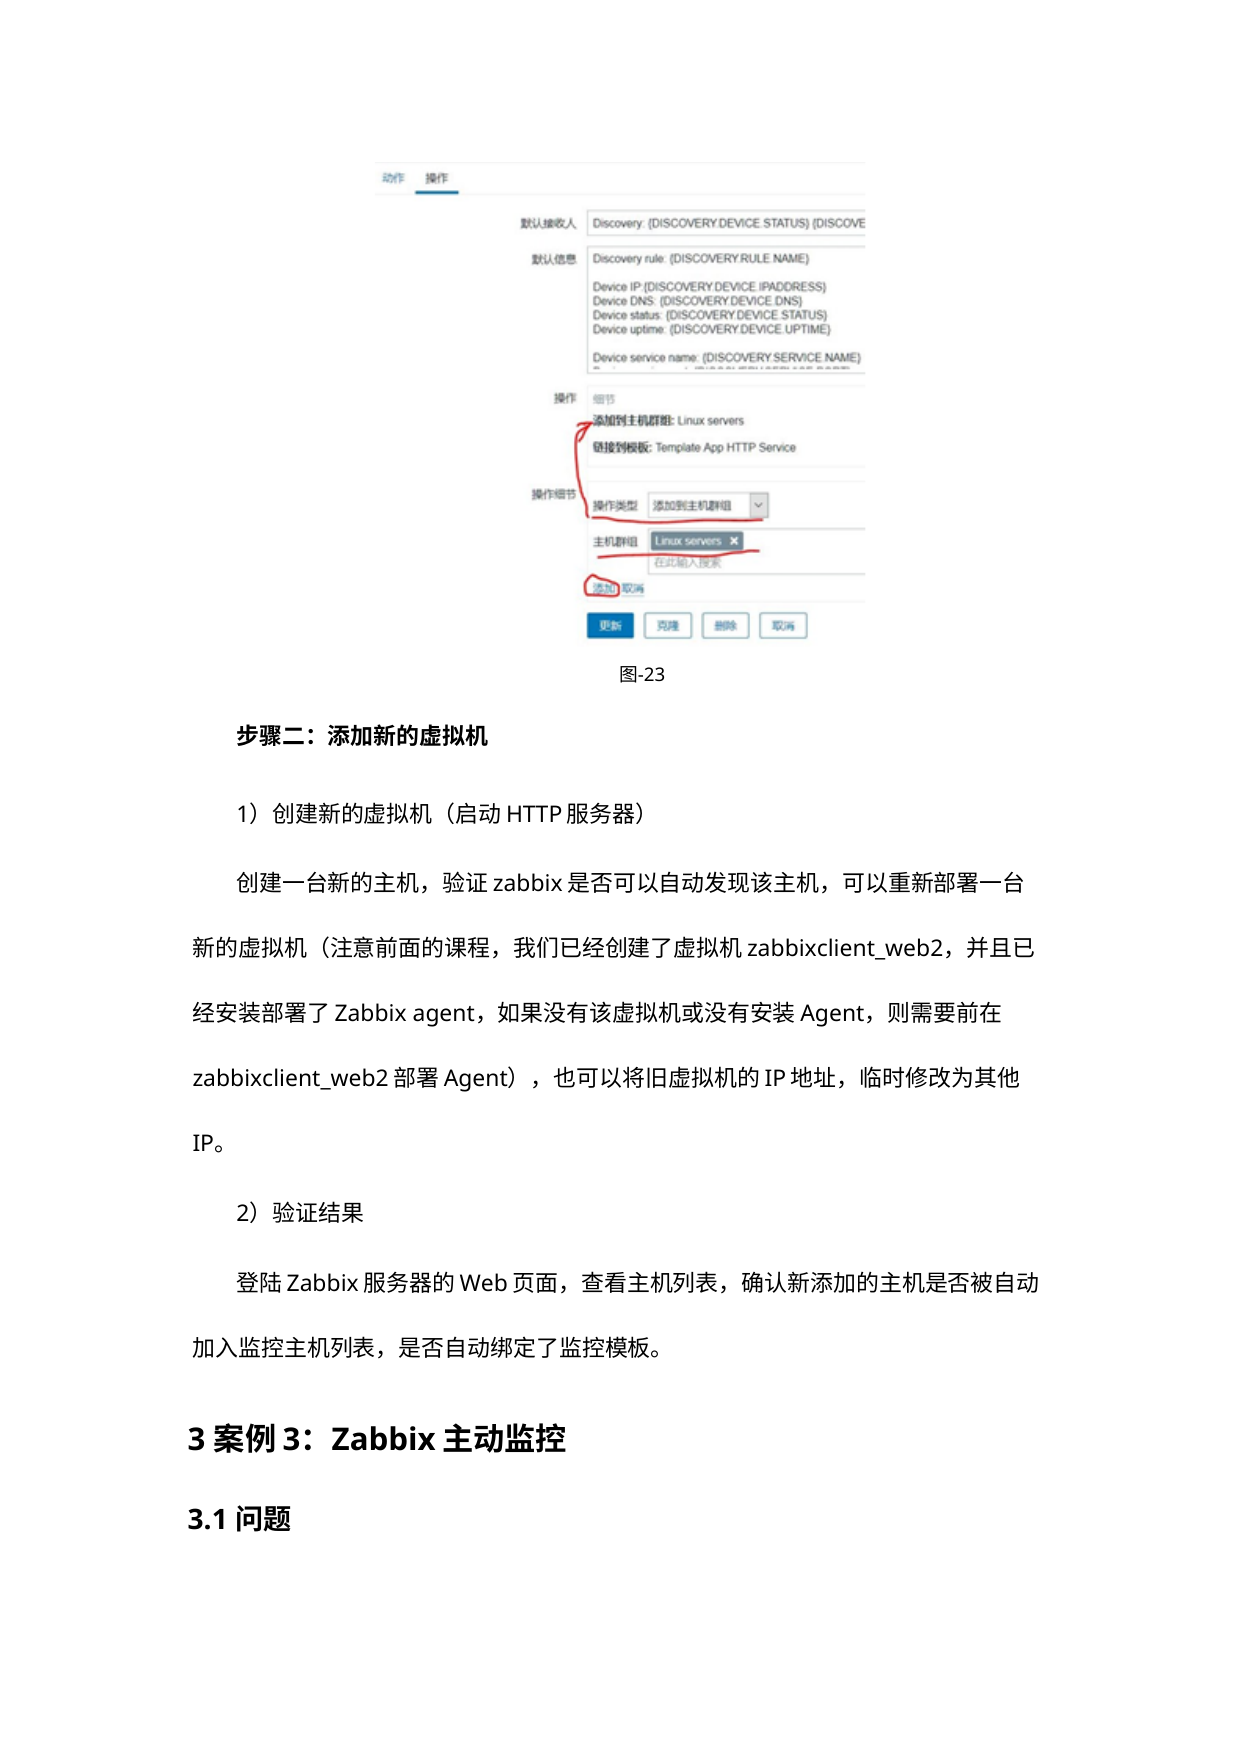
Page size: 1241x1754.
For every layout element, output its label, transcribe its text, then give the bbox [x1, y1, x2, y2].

text 步骤二：添加新的虚拟机 [192, 702, 1048, 767]
subtitle 3.1 问题 [187, 1485, 1053, 1550]
text 2）验证结果 [192, 1179, 1048, 1244]
text 创建一台新的主机，验证zabbix是否可以自动发现该主机，可以重新部署一台新的虚拟机（注意前面的课程，我们已经创建了虚拟机zabbixclient_web2，并且已经安装部署了Zabbix agent，如果没有该虚拟机或没有安装Agent，则需要前在zabbixclient_web2部署Agent），也可以将旧虚拟机的IP地址，临时修改为其他IP。 [192, 849, 1048, 1174]
picture [374, 162, 866, 647]
text 登陆Zabbix服务器的Web页面，查看主机列表，确认新添加的主机是否被自动加入监控主机列表，是否自动绑定了监控模板。 [192, 1249, 1048, 1379]
text 图-23 [195, 657, 1045, 690]
text 1）创建新的虚拟机（启动HTTP服务器） [192, 780, 1048, 845]
subtitle 3 案例3：Zabbix主动监控 [187, 1404, 1053, 1469]
